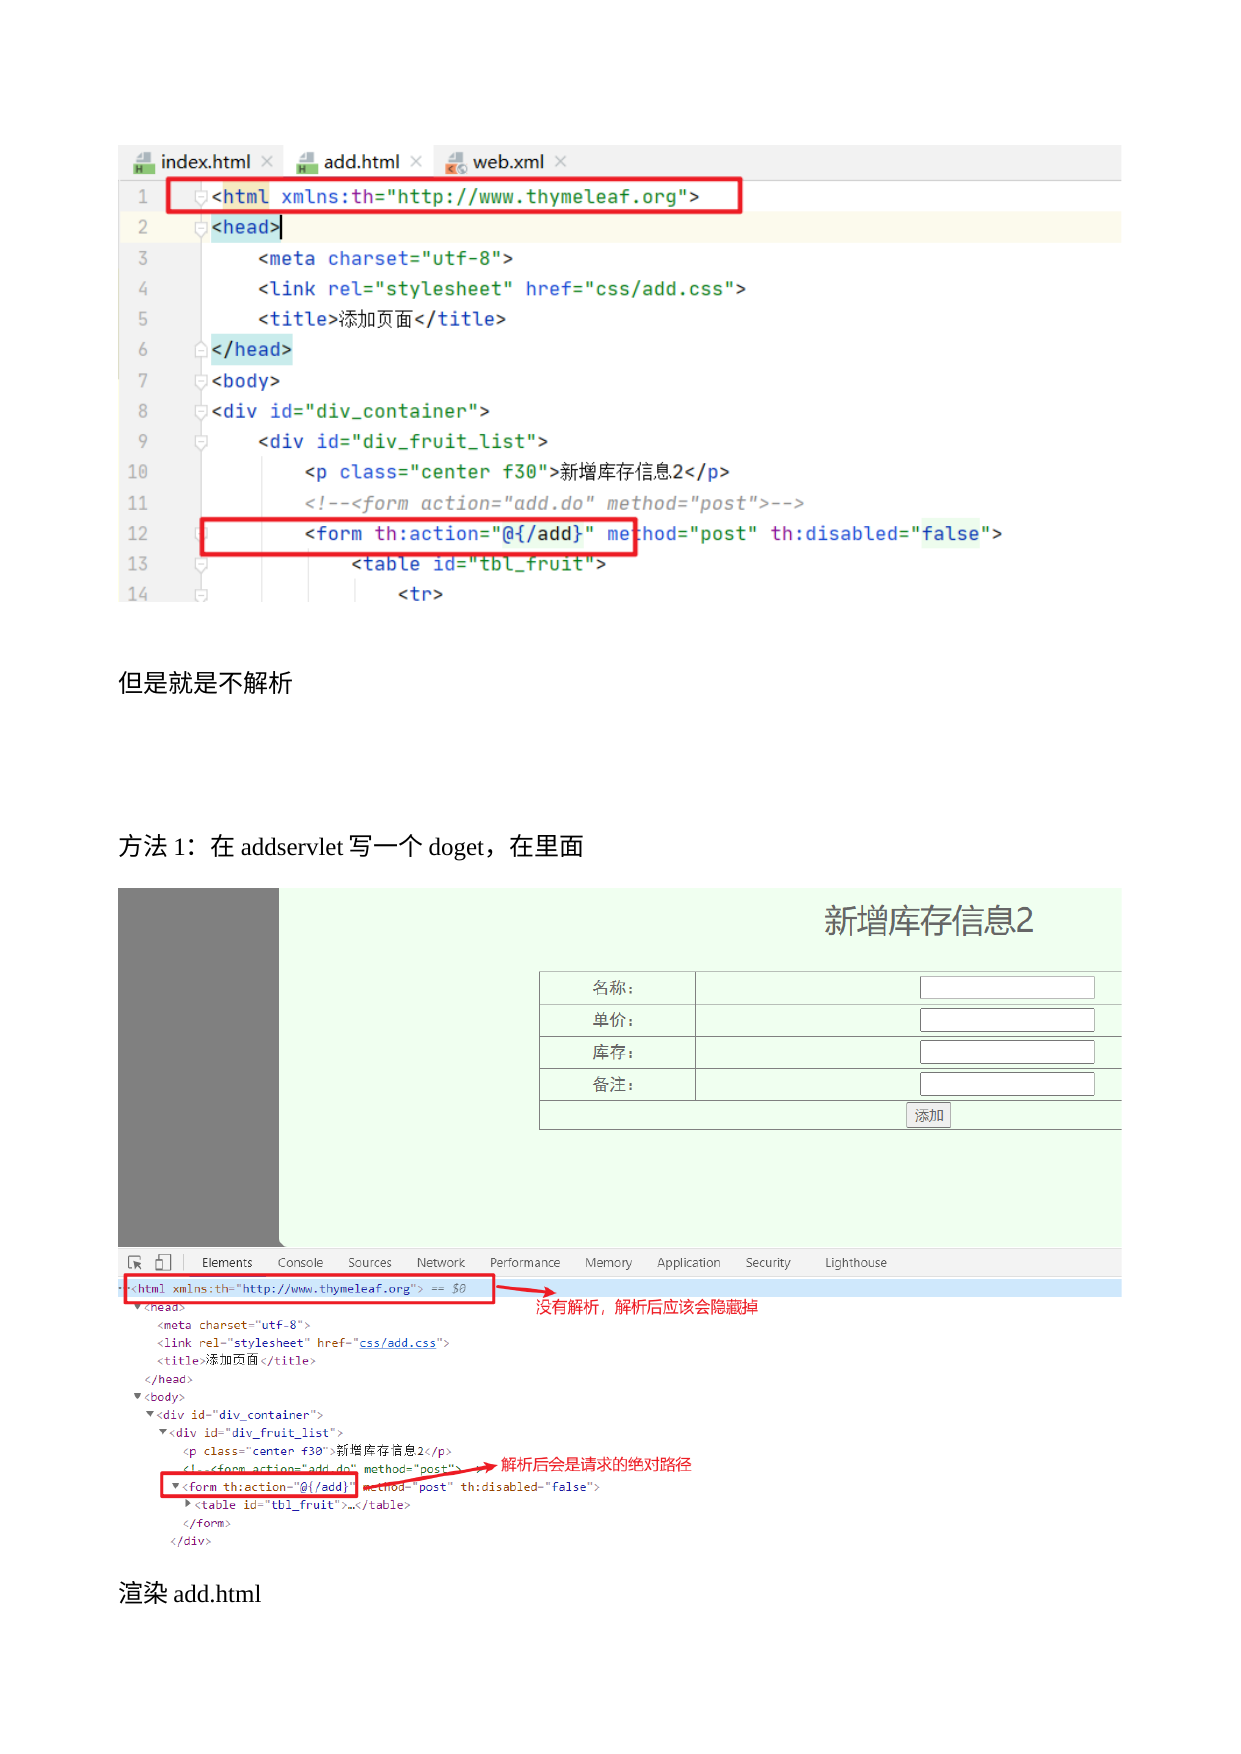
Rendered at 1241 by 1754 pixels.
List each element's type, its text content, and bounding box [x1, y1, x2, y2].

picture [118, 145, 1122, 602]
picture [118, 888, 1122, 1548]
text 方法1：在addservlet写一个doget，在里面渲染add.html [118, 1548, 1122, 1624]
text 方法1：在addservlet写一个doget，在里面渲染add.html [118, 812, 1122, 888]
text 但是就是不解析 [118, 649, 1122, 714]
